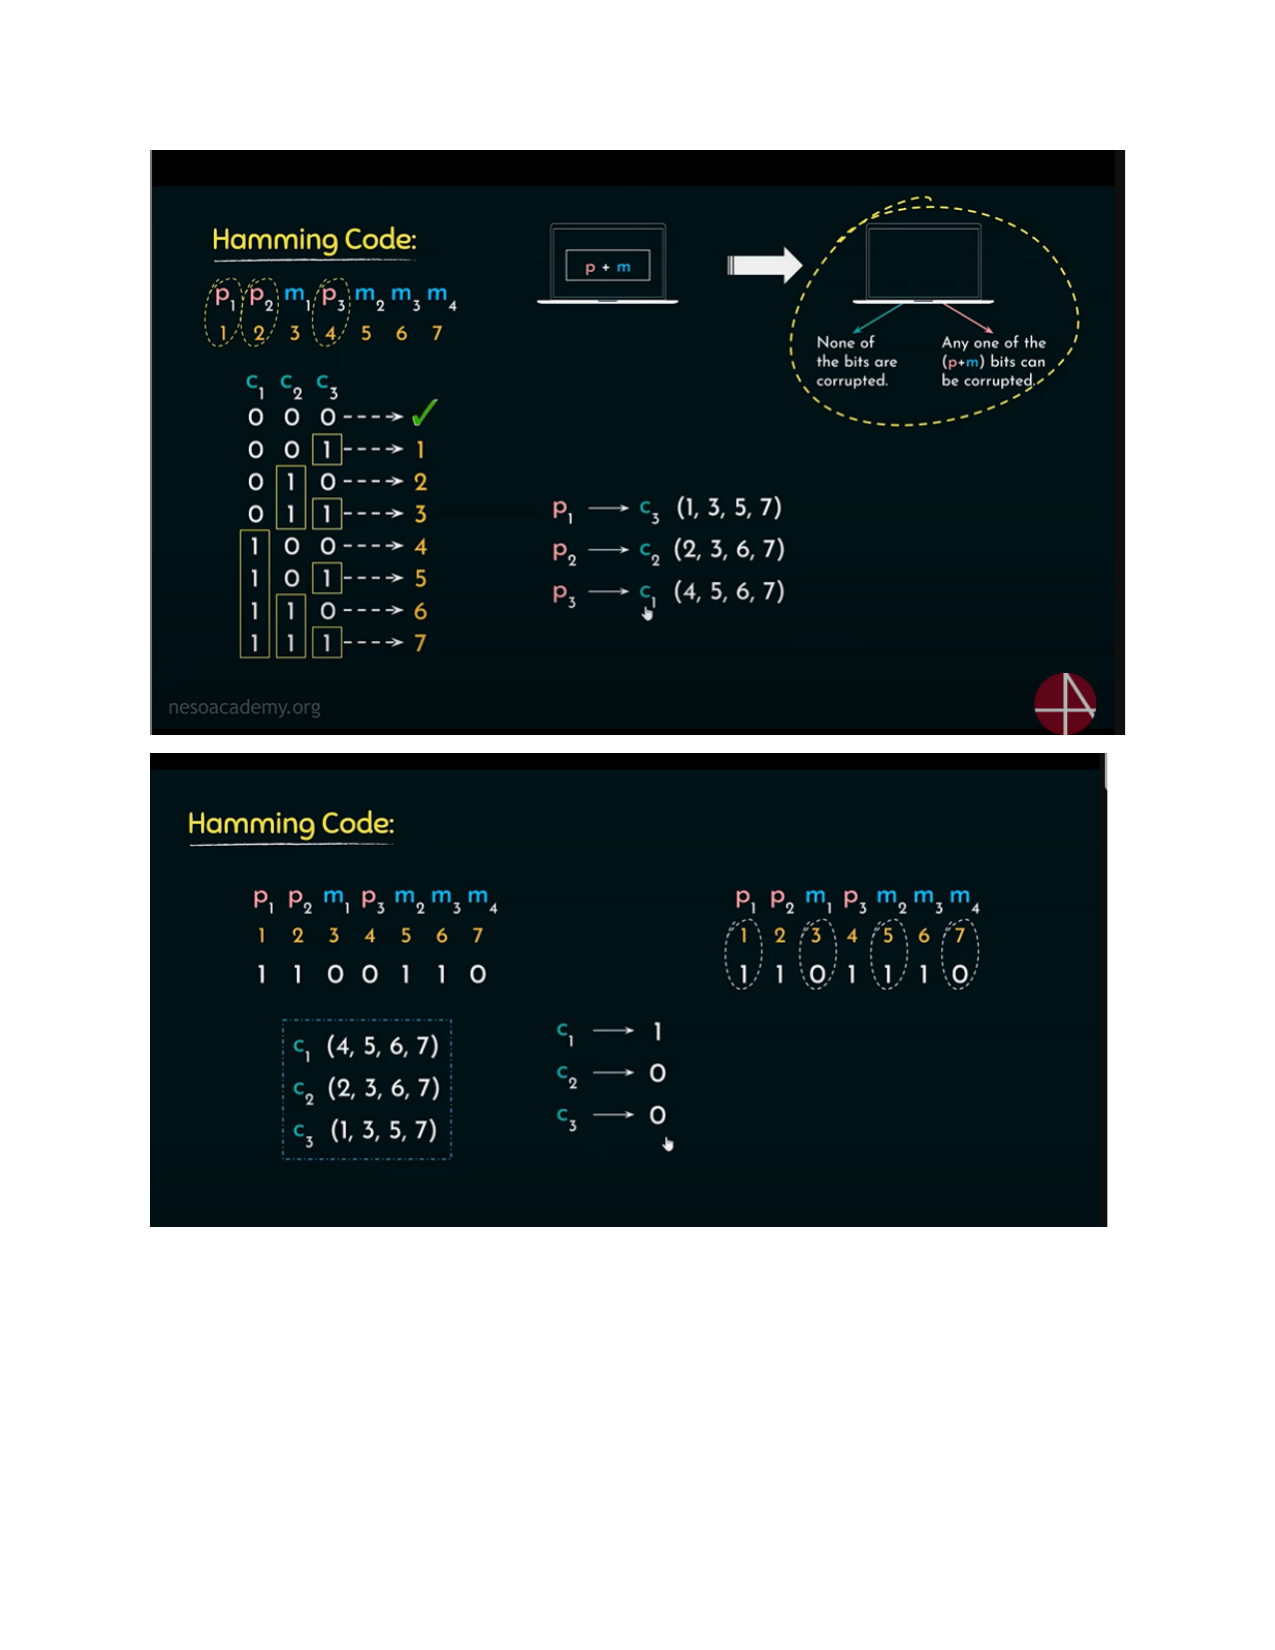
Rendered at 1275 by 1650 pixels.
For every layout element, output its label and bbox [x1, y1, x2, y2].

picture [150, 753, 1108, 1227]
picture [150, 150, 1125, 735]
